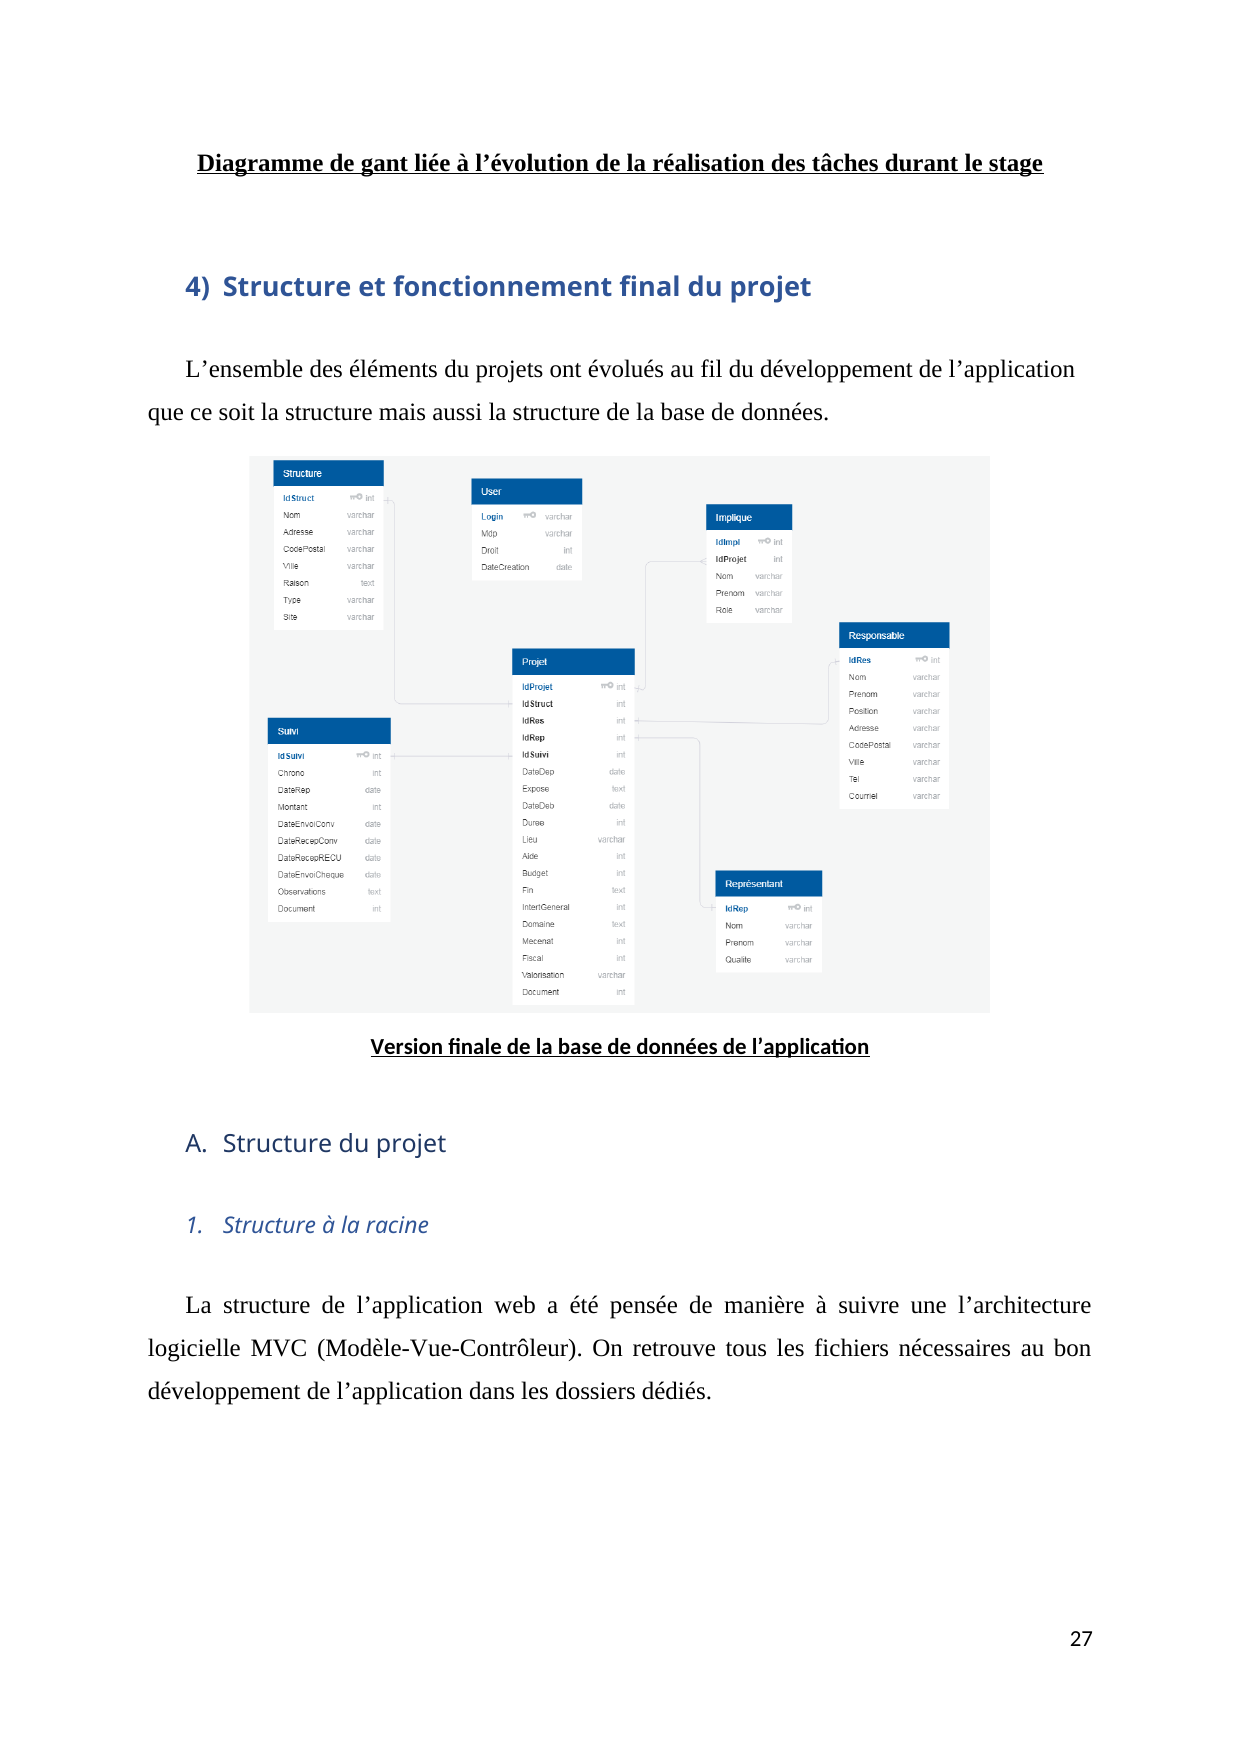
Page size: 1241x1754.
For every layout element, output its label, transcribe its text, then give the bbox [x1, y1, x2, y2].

text L’ensemble des éléments du projets ont évolués au fil du développement de l’application que ce soit la structure mais aussi la structure de la base de données. [148, 354, 1093, 426]
subtitle Structure à la racine [185, 1209, 1093, 1241]
subtitle Structure du projet [185, 1126, 1093, 1160]
picture [249, 456, 991, 1013]
subtitle Structure et fonctionnement final du projet [185, 267, 1093, 304]
text Version finale de la base de données de l’application [148, 1032, 1093, 1060]
text La structure de l’application web a été pensée de manière à suivre une l’architecture logicielle MVC (Modèle-Vue-Contrôleur). On retrouve tous les fichiers nécessaires au bon développement de l’application dans les dossiers dédiés. [148, 1290, 1093, 1405]
text Diagramme de gant liée à l’évolution de la réalisation des tâches durant le stage [148, 148, 1093, 176]
